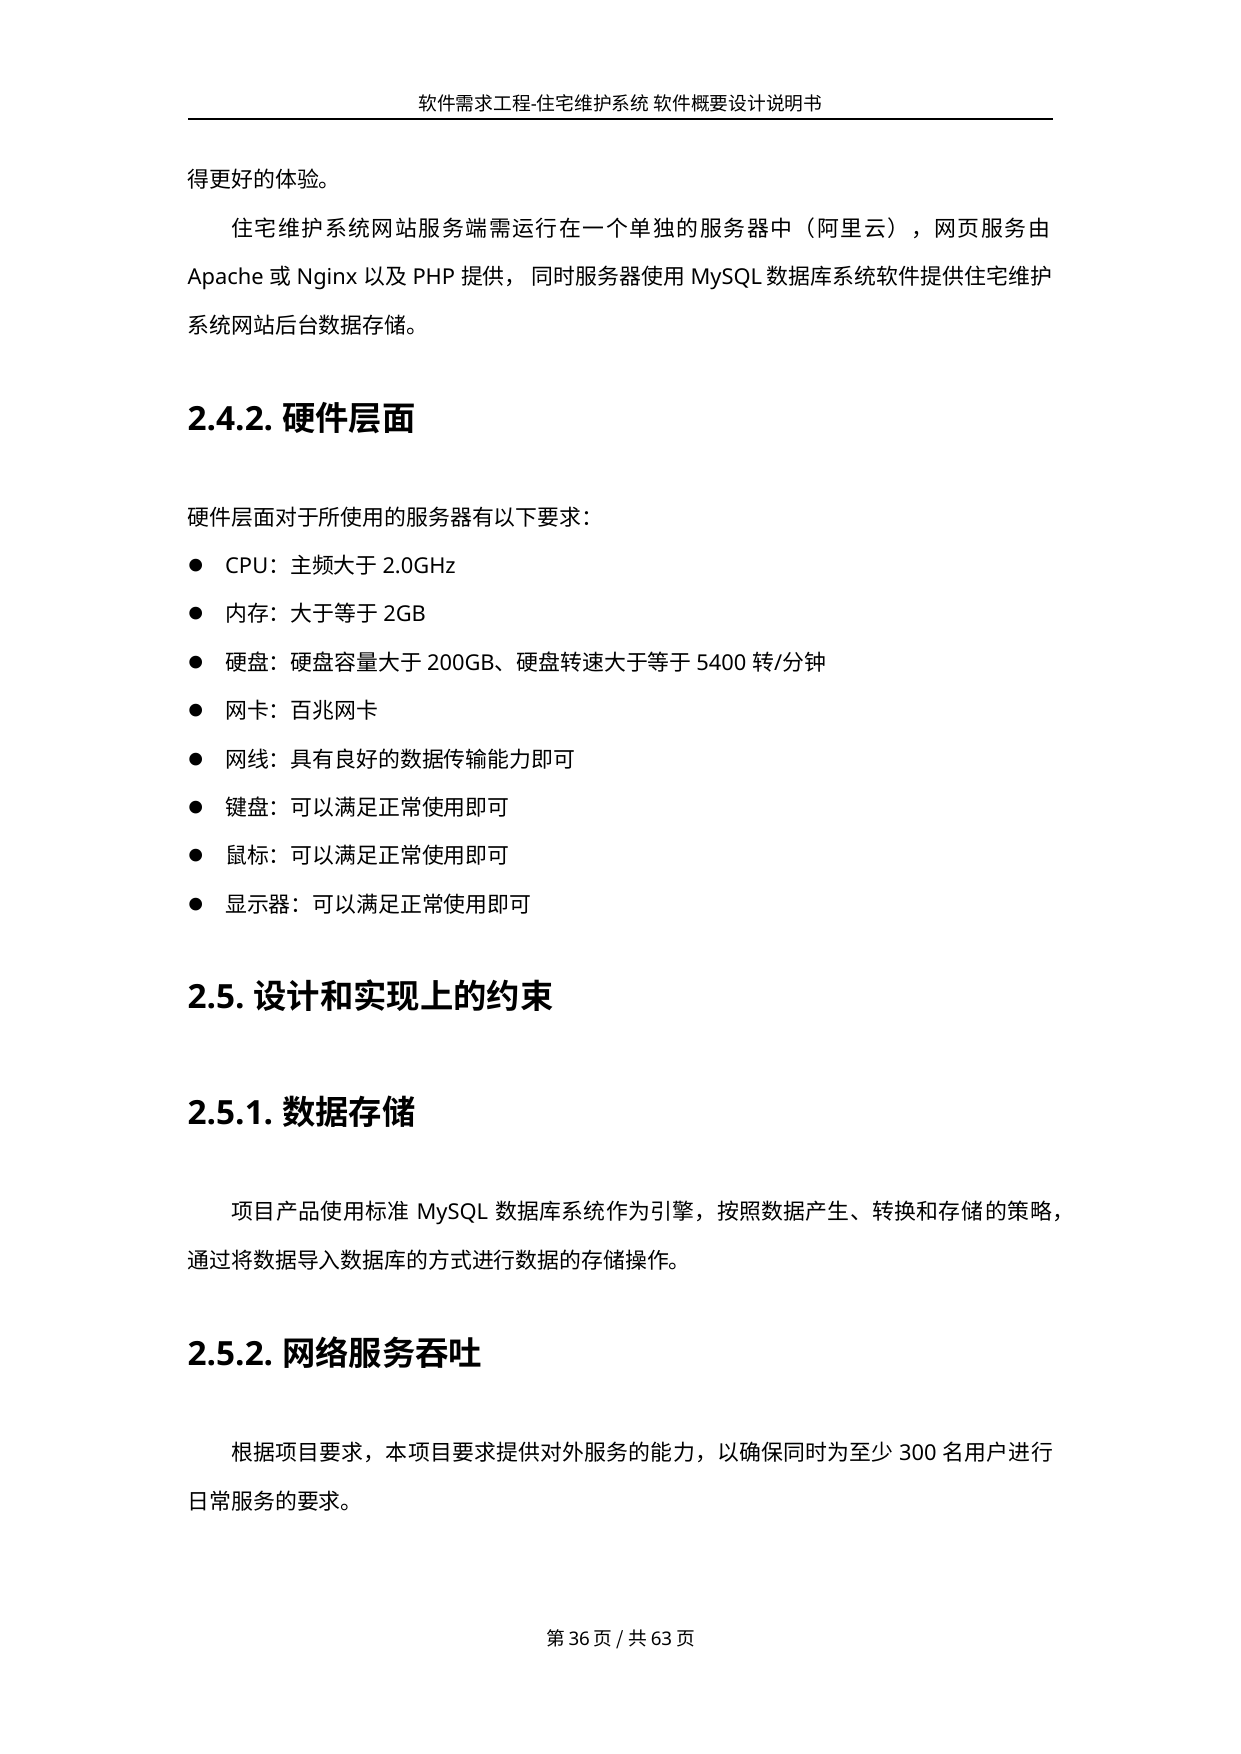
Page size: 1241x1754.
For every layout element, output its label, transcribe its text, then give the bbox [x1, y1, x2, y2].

text 根据项目要求，本项目要求提供对外服务的能力，以确保同时为至少 300 名用户进行日常服务的要求。 [187, 1434, 1053, 1516]
subtitle 2.5.2. 网络服务吞吐 [187, 1318, 1053, 1383]
text 项目产品使用标准 MySQL 数据库系统作为引擎，按照数据产生、转换和存储的策略，通过将数据导入数据库的方式进行数据的存储操作。 [187, 1194, 1053, 1275]
subtitle 2.5.1. 数据存储 [187, 1078, 1053, 1143]
list 网卡：百兆网卡 [187, 693, 1053, 725]
list 硬盘：硬盘容量大于 200GB、硬盘转速大于等于 5400 转/分钟 [187, 644, 1053, 677]
list 显示器：可以满足正常使用即可 [187, 886, 1053, 919]
text 硬件层面对于所使用的服务器有以下要求： [187, 499, 1053, 532]
list 内存：大于等于 2GB [187, 596, 1053, 629]
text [187, 162, 1053, 194]
subtitle 2.4.2. 硬件层面 [187, 383, 1053, 448]
subtitle 2.5. 设计和实现上的约束 [187, 962, 1053, 1027]
list 键盘：可以满足正常使用即可 [187, 789, 1053, 822]
list CPU：主频大于 2.0GHz [187, 548, 1053, 580]
text 住宅维护系统网站服务端需运行在一个单独的服务器中（阿里云），网页服务由Apache 或 Nginx 以及 PHP 提供， 同时服务器使用MySQL数据库系统软件提供住宅维护系统网站后台数据存储。 [187, 210, 1053, 340]
list 鼠标：可以满足正常使用即可 [187, 838, 1053, 870]
list 网线：具有良好的数据传输能力即可 [187, 741, 1053, 774]
